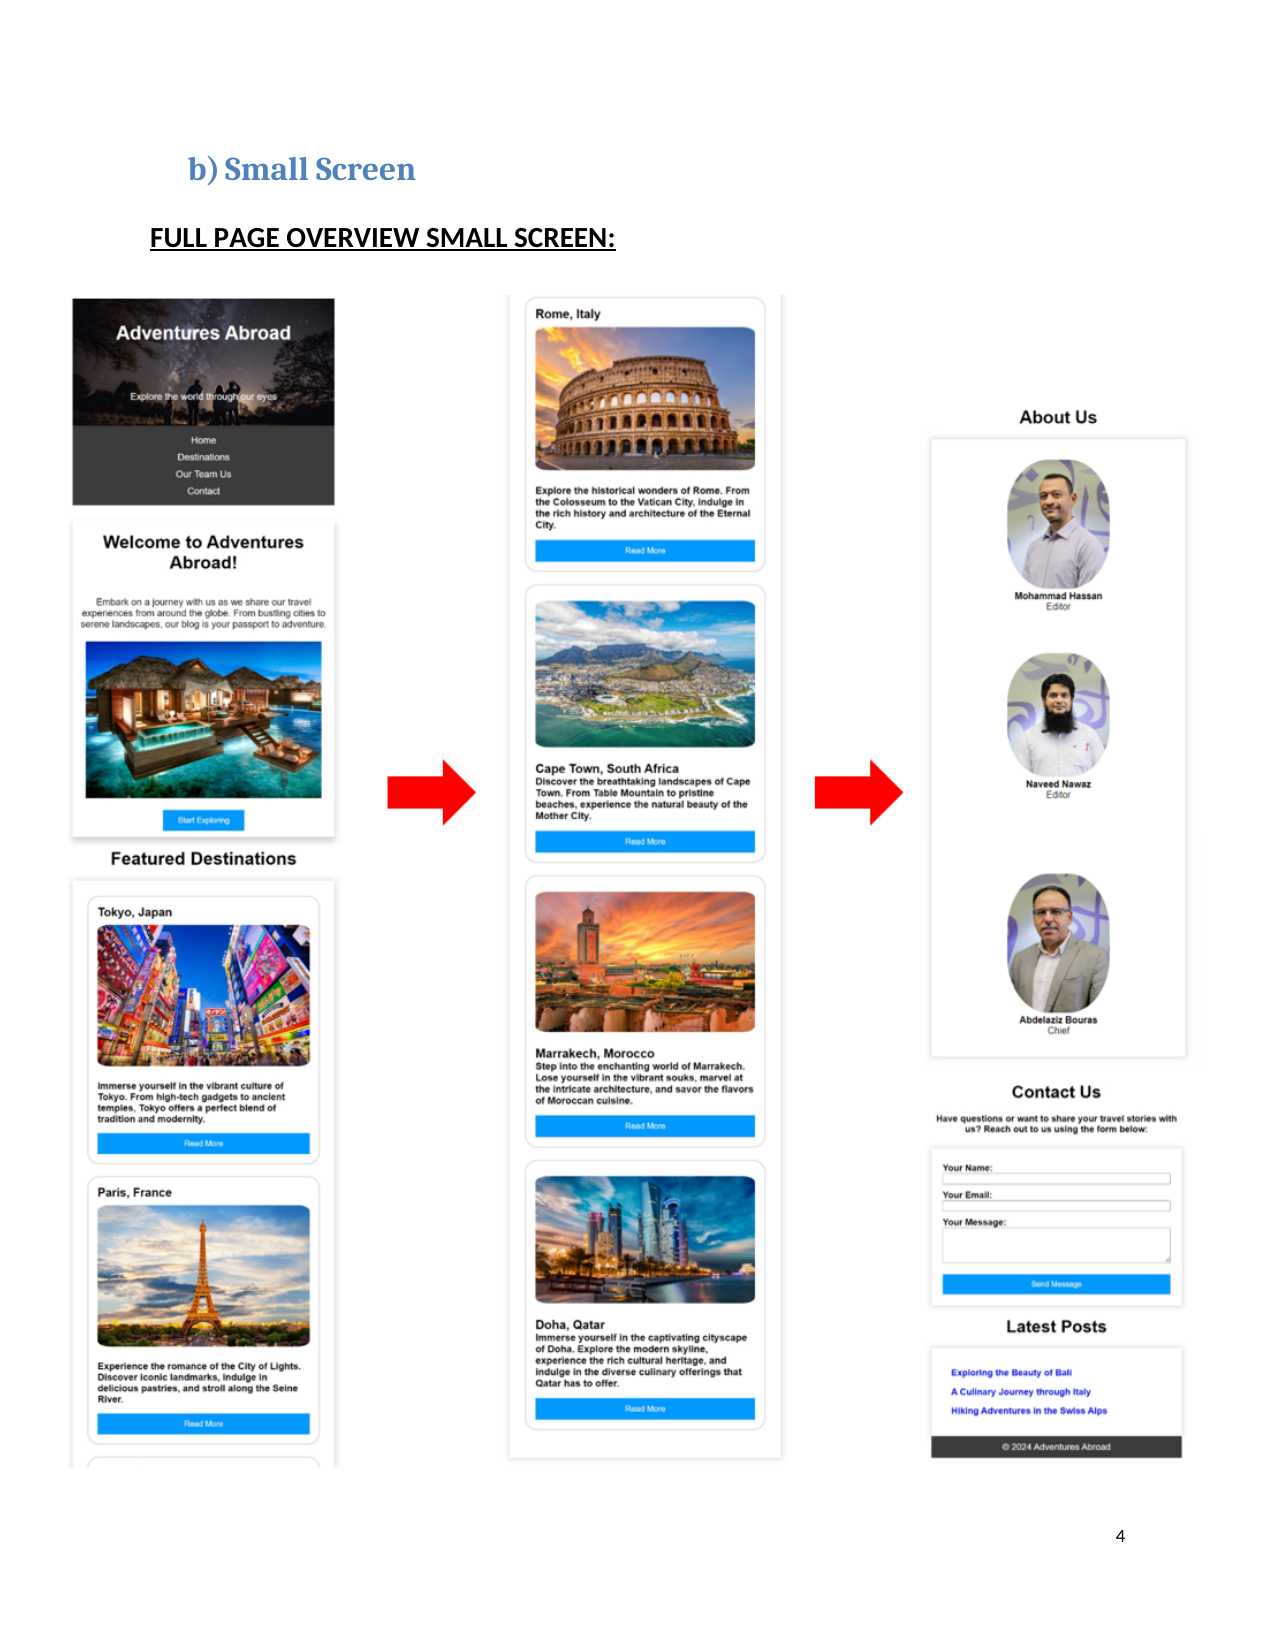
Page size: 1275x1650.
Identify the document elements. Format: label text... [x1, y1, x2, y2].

subtitle Small Screen [187, 150, 1125, 188]
text FULL PAGE OVERVIEW SMALL SCREEN: [150, 219, 1125, 255]
picture [64, 286, 1202, 1473]
